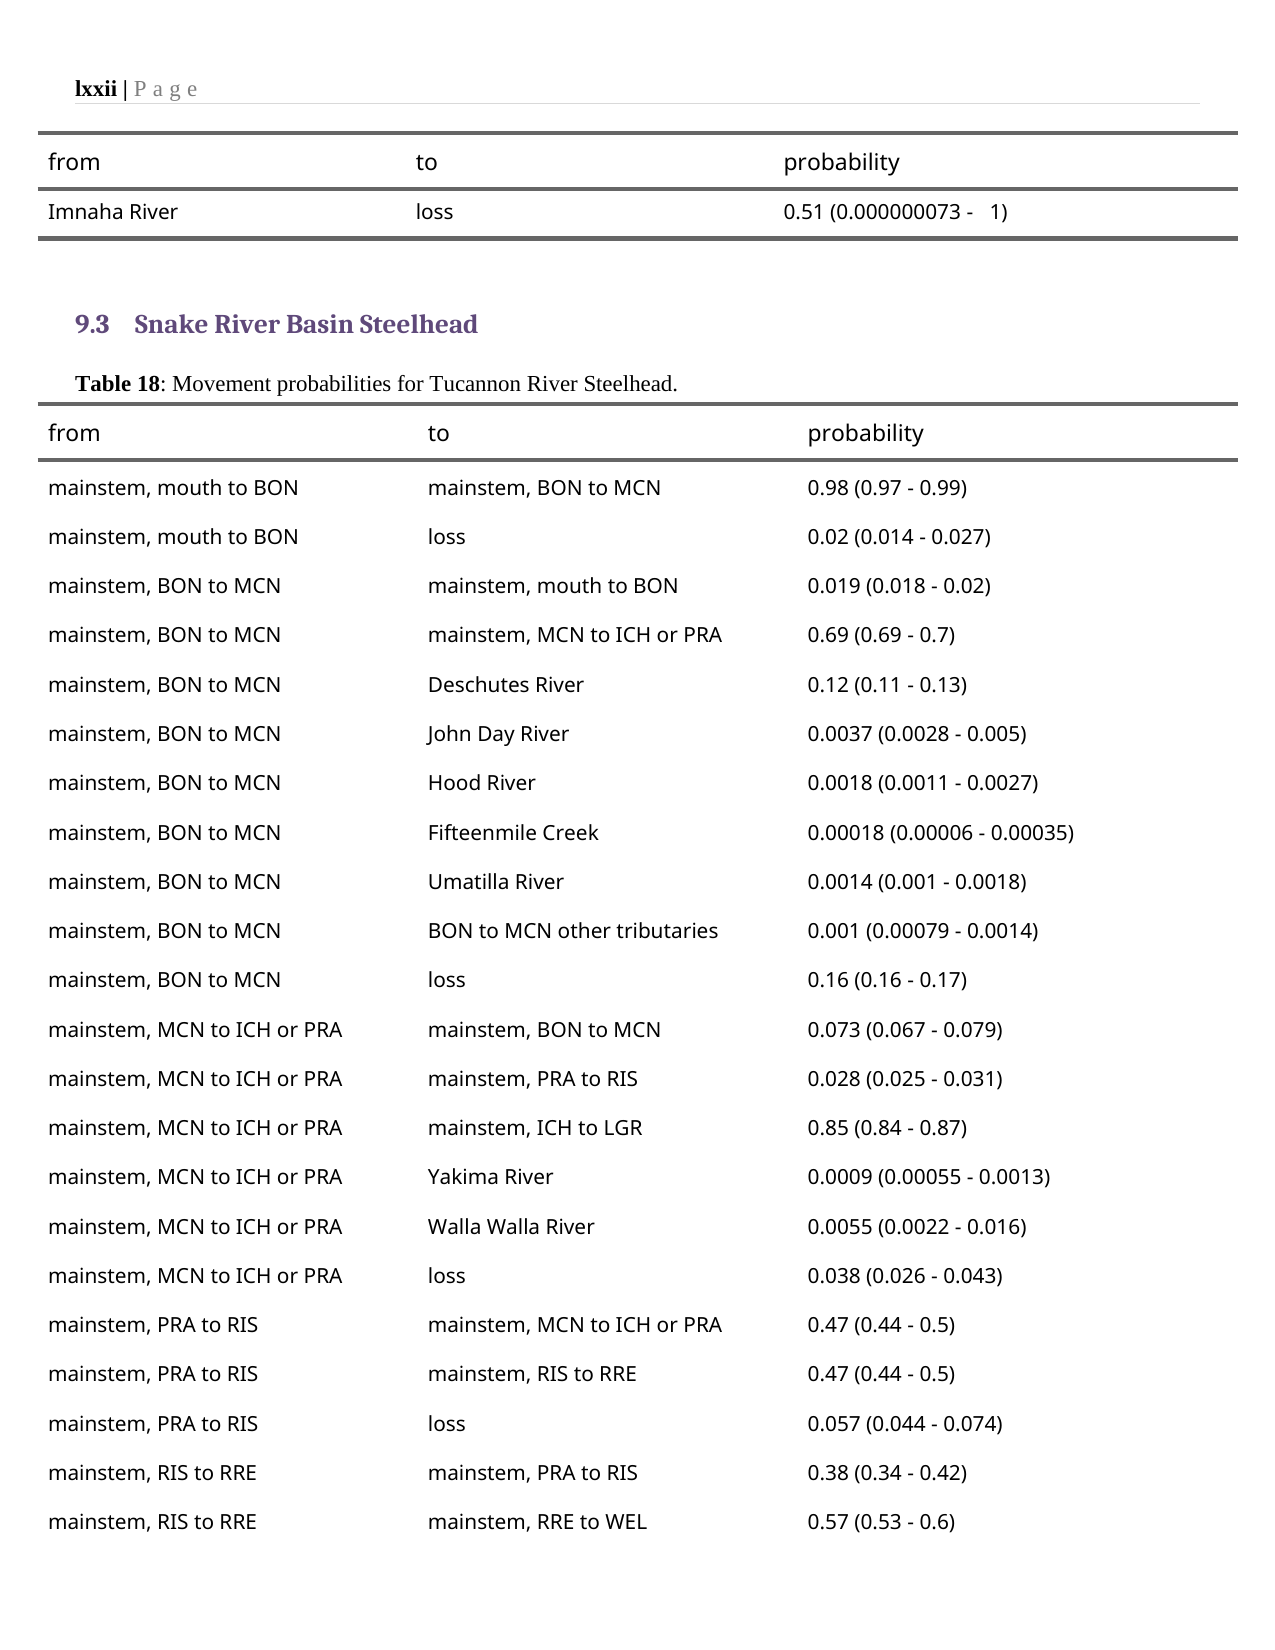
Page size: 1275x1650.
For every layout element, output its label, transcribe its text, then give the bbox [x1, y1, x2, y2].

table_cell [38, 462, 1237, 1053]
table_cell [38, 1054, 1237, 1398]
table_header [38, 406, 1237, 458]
text Table 18: Movement probabilities for Tucannon River Steelhead. [75, 370, 1200, 397]
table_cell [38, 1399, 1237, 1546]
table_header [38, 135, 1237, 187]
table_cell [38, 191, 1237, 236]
subtitle Snake River Basin Steelhead [75, 309, 1200, 341]
